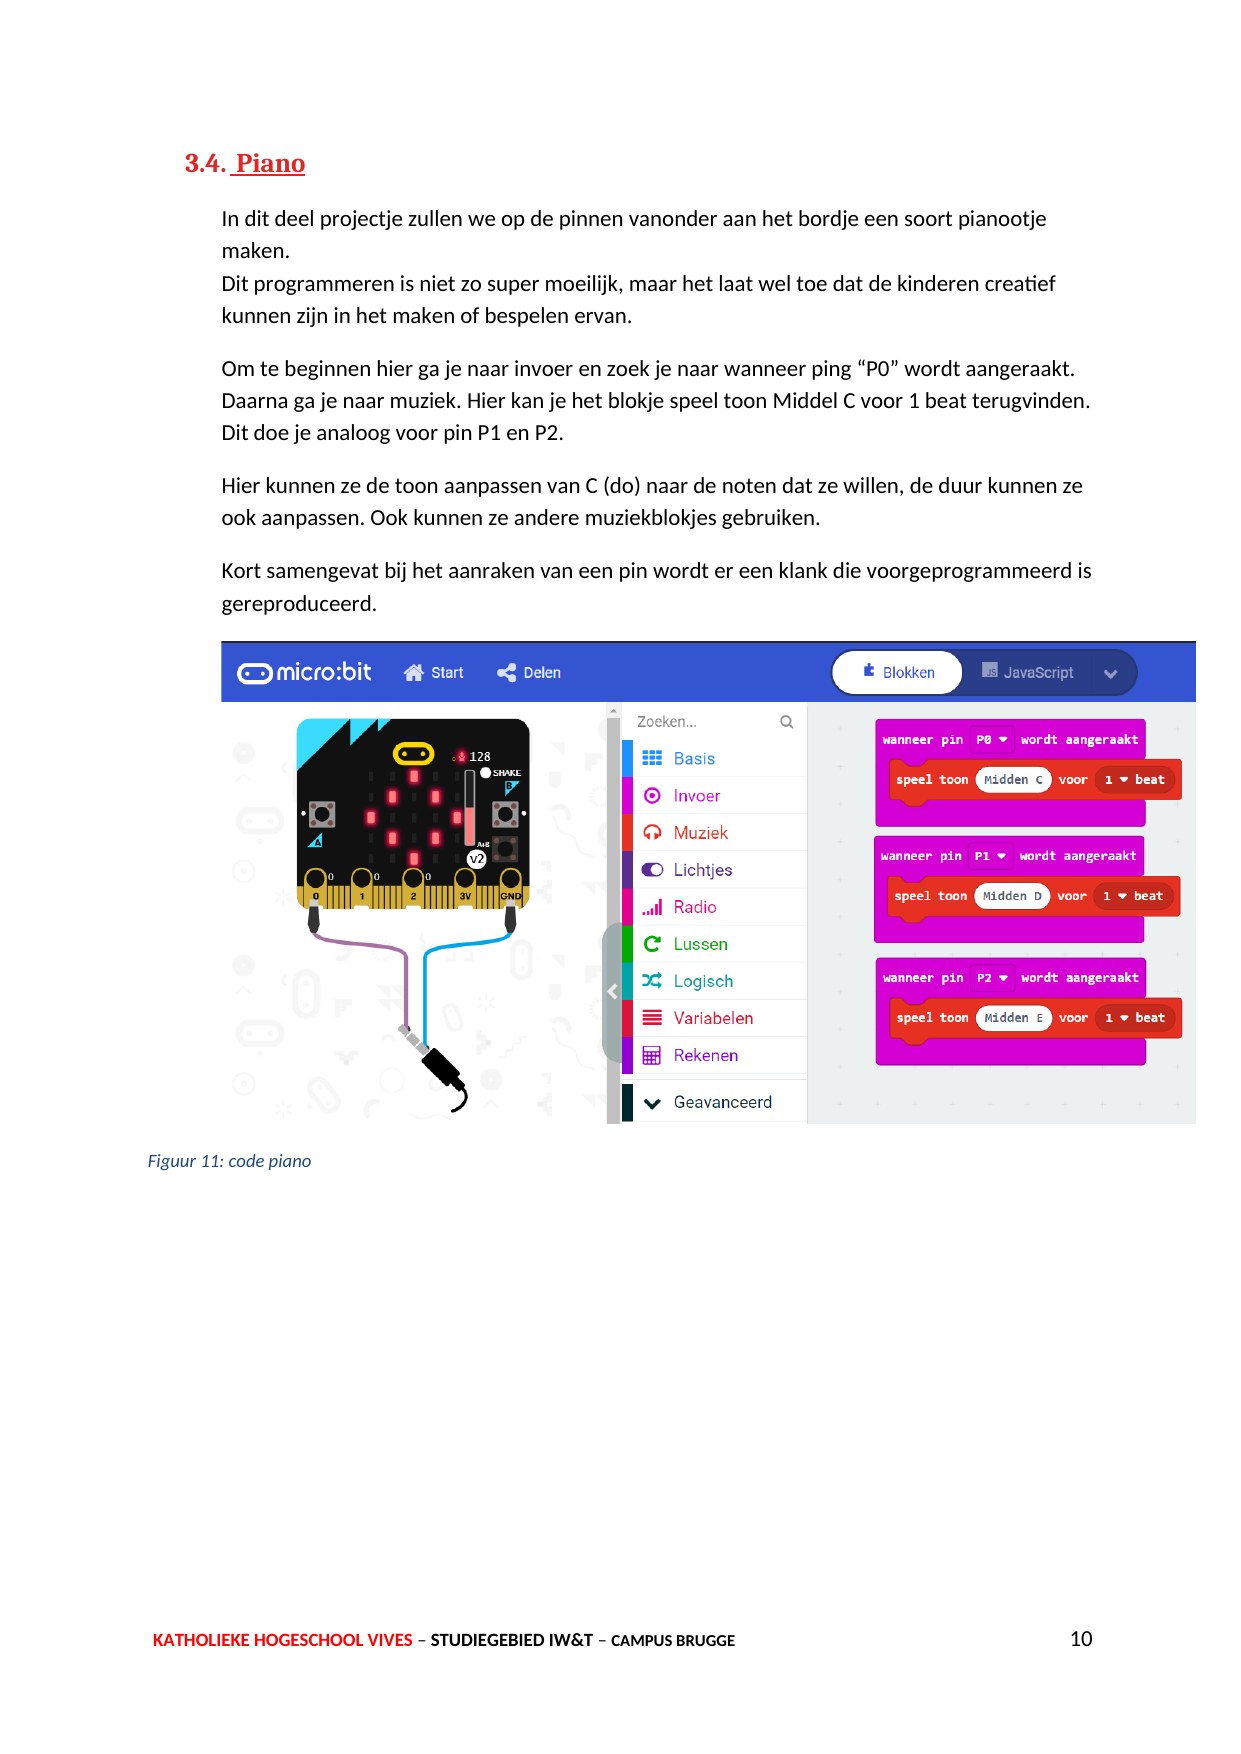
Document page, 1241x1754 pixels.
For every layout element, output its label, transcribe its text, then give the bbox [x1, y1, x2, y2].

text Kort samengevat bij het aanraken van een pin wordt er een klank die voorgeprogrammeerd is gereproduceerd. [221, 556, 1122, 617]
text Hier kunnen ze de toon aanpassen van C (do) naar de noten dat ze willen, de duur kunnen ze ook aanpassen. Ook kunnen ze andere muziekblokjes gebruiken. [221, 471, 1122, 531]
text In dit deel projectje zullen we op de pinnen vanonder aan het bordje een soort pianootje maken. Dit programmeren is niet zo super moeilijk, maar het laat wel toe dat de kinderen creatief kunnen zijn in het maken of bespelen ervan. [221, 204, 1122, 329]
picture [221, 641, 1196, 1124]
text Om te beginnen hier ga je naar invoer en zoek je naar wanneer ping “P0” wordt aangeraakt. Daarna ga je naar muziek. Hier kan je het blokje speel toon Middel C voor 1 beat terugvinden. Dit doe je analoog voor pin P1 en P2. [221, 354, 1122, 446]
subtitle Piano [185, 148, 1122, 179]
